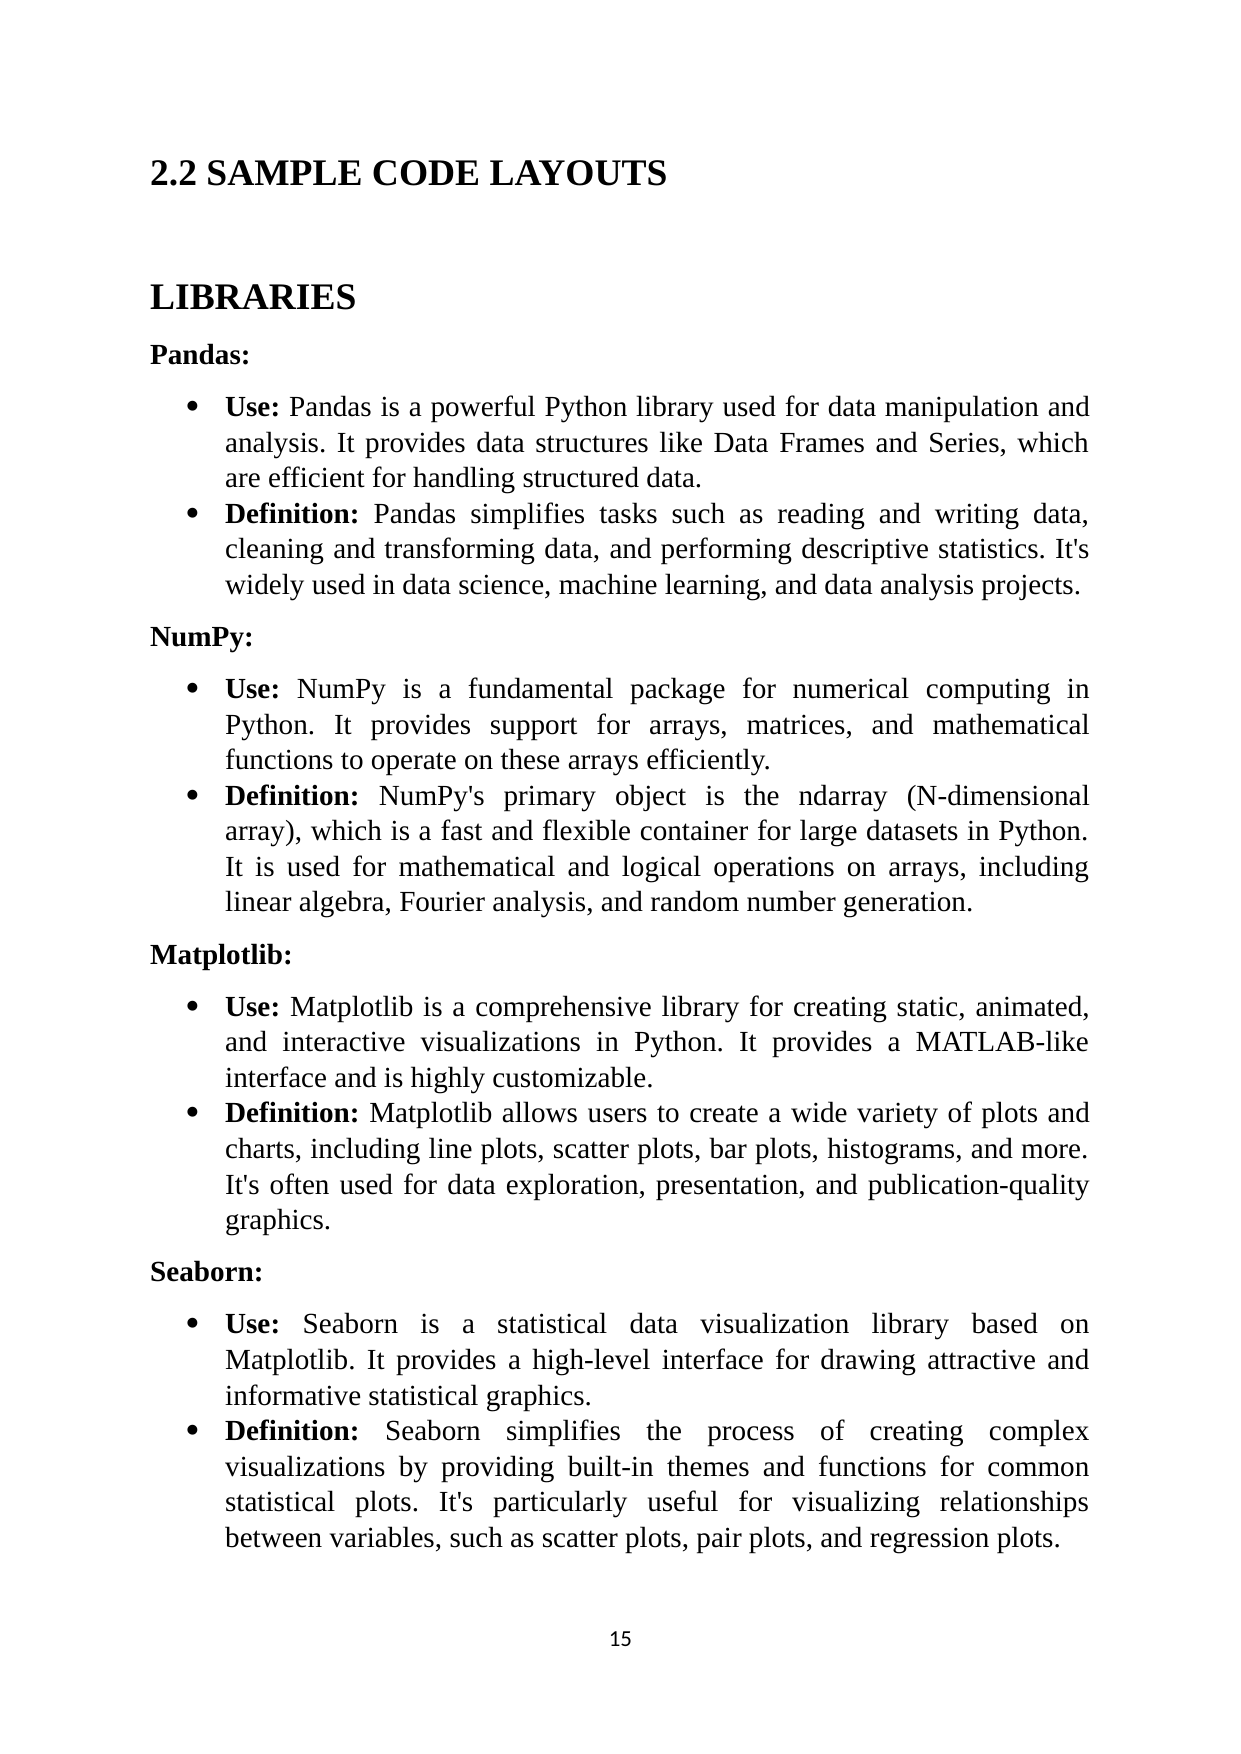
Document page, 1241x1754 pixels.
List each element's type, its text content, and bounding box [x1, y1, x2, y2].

list Definition: Pandas simplifies tasks such as reading and writing data, cleaning and transforming data, and performing descriptive statistics. It's widely used in data science, machine learning, and data analysis projects. [187, 496, 1090, 600]
text NumPy: [150, 619, 1090, 653]
text LIBRARIES [150, 274, 1090, 318]
list Use: Pandas is a powerful Python library used for data manipulation and analysis. It provides data structures like Data Frames and Series, which are efficient for handling structured data. [187, 389, 1090, 494]
list Definition: Seaborn simplifies the process of creating complex visualizations by providing built-in themes and functions for common statistical plots. It's particularly useful for visualizing relationships between variables, such as scatter plots, pair plots, and regression plots. [187, 1413, 1090, 1553]
text Pandas: [150, 337, 1090, 370]
text 2.2 SAMPLE CODE LAYOUTS [150, 150, 1090, 193]
text Seaborn: [150, 1254, 1090, 1288]
list Definition: Matplotlib allows users to create a wide variety of plots and charts, including line plots, scatter plots, bar plots, histograms, and more. It's often used for data exploration, presentation, and publication-quality graphics. [187, 1096, 1090, 1236]
list Use: Seaborn is a statistical data visualization library based on Matplotlib. It provides a high-level interface for drawing attractive and informative statistical graphics. [187, 1307, 1090, 1411]
text Matplotlib: [150, 937, 1090, 970]
list Use: NumPy is a fundamental package for numerical computing in Python. It provides support for arrays, matrices, and mathematical functions to operate on these arrays efficiently. [187, 671, 1090, 776]
list Use: Matplotlib is a comprehensive library for creating static, animated, and interactive visualizations in Python. It provides a MATLAB-like interface and is highly customizable. [187, 989, 1090, 1094]
list Definition: NumPy's primary object is the ndarray (N-dimensional array), which is a fast and flexible container for large datasets in Python. It is used for mathematical and logical operations on arrays, including linear algebra, Fourier analysis, and random number generation. [187, 778, 1090, 918]
